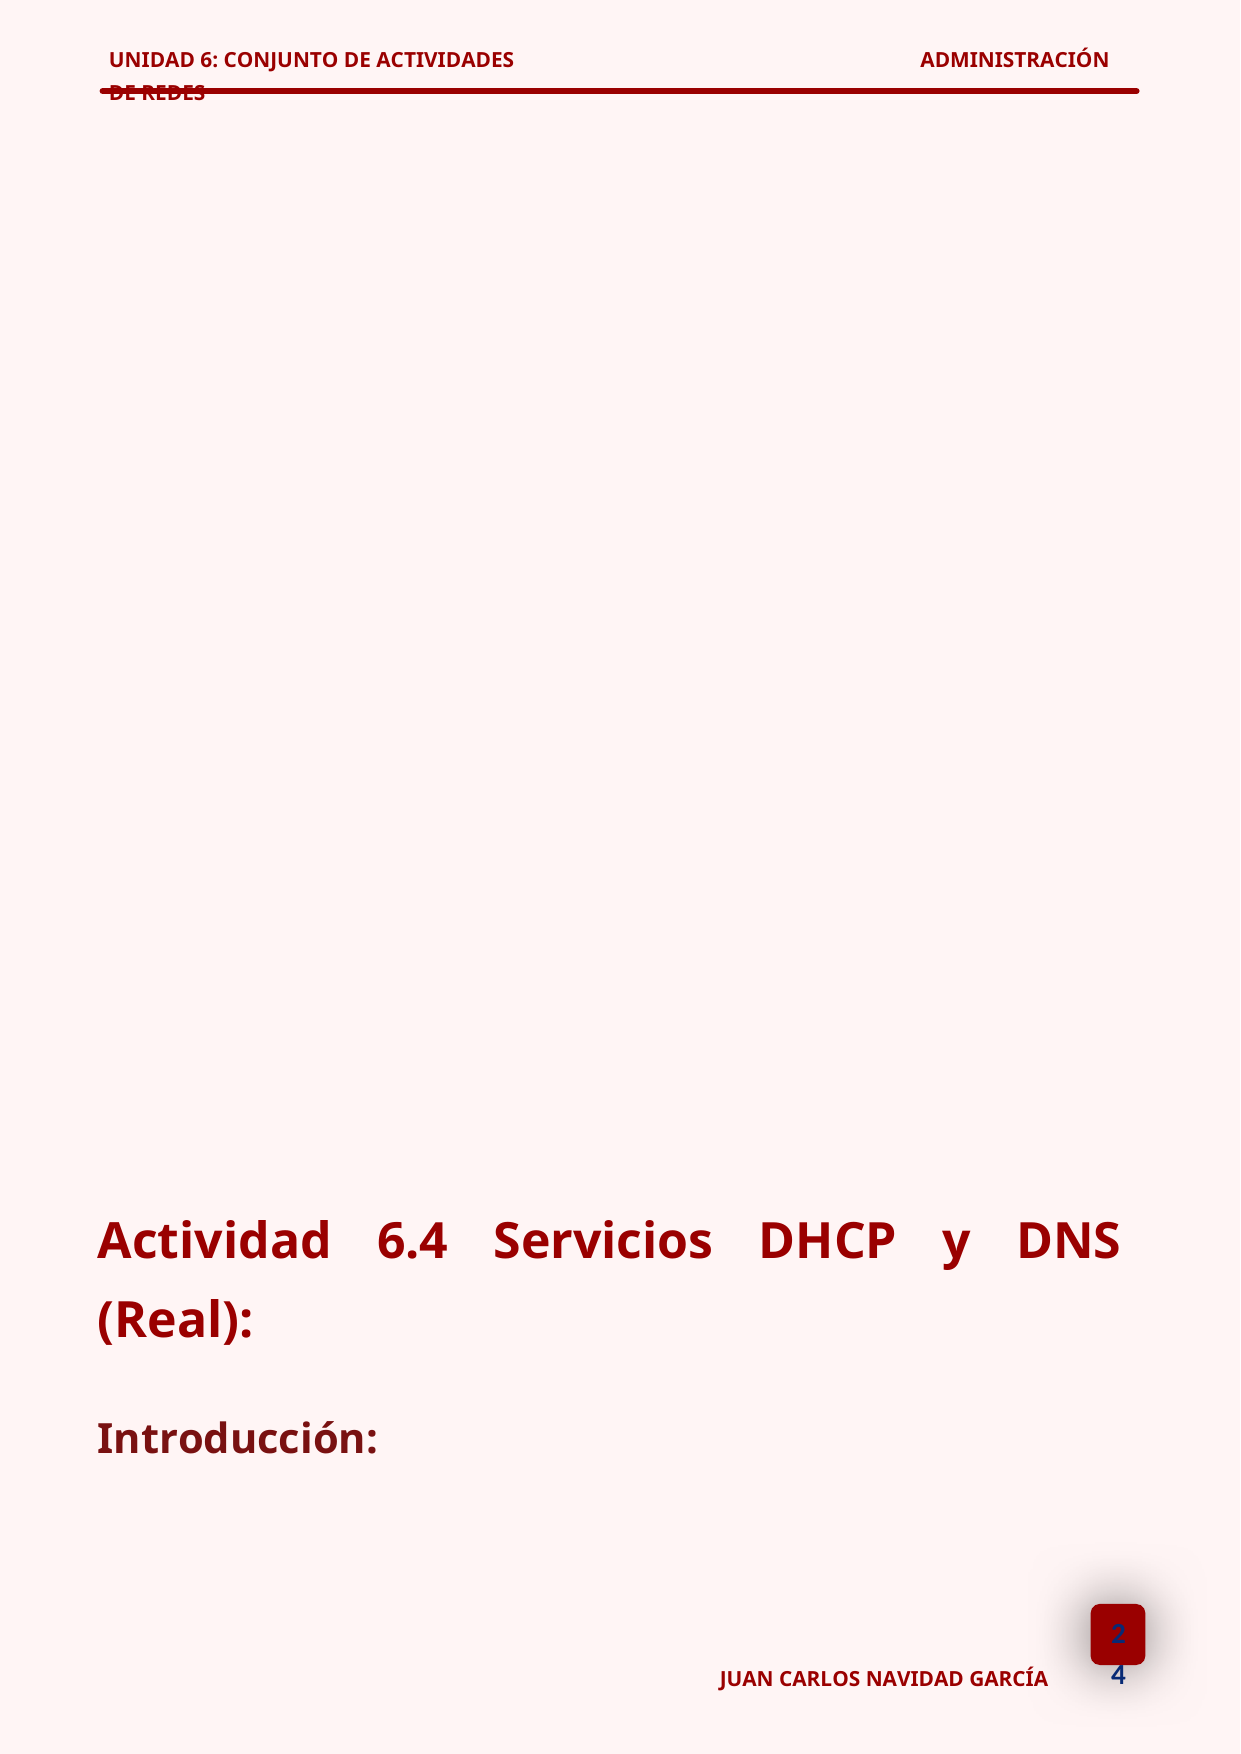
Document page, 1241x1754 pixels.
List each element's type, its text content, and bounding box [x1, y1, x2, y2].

subtitle Introducción: [97, 1409, 1122, 1466]
subtitle Actividad 6.4 Servicios DHCP y DNS (Real): [97, 1205, 1122, 1352]
